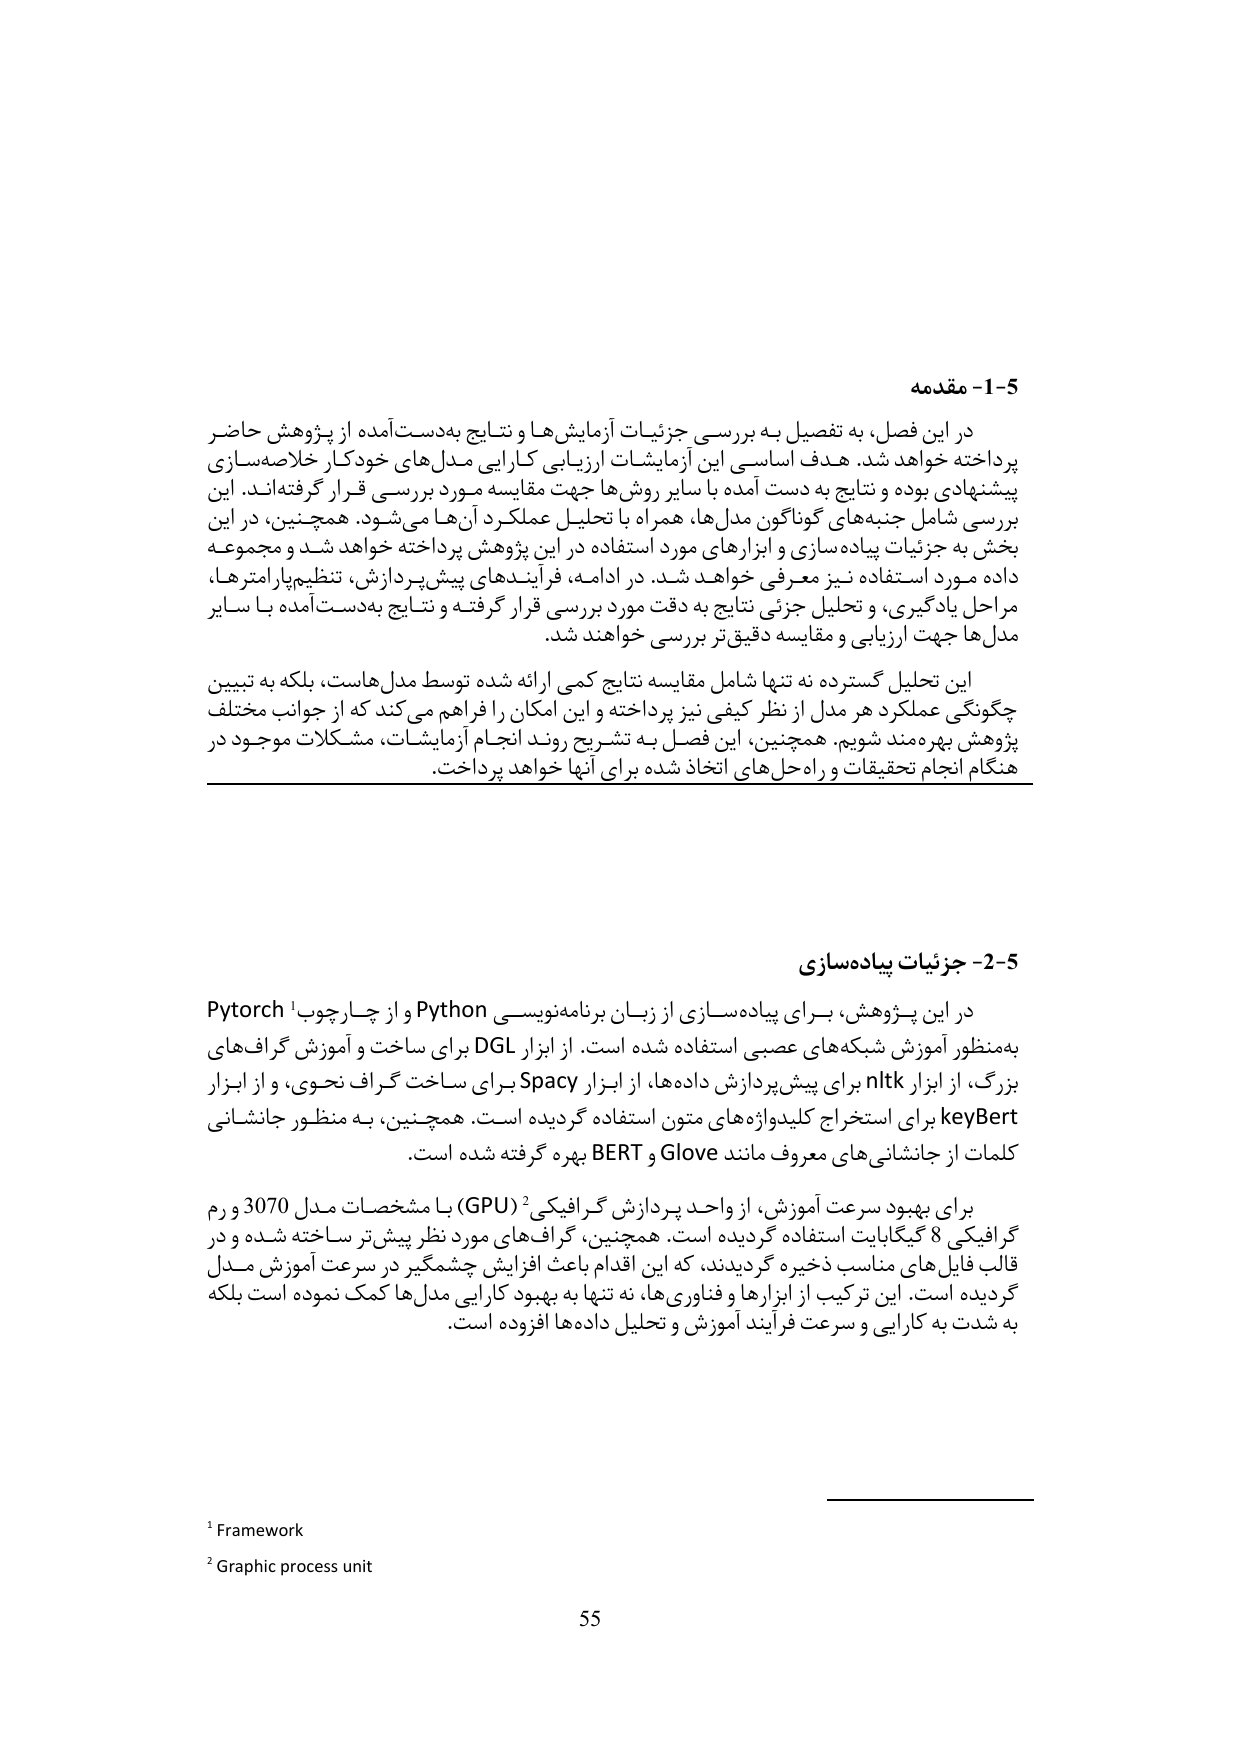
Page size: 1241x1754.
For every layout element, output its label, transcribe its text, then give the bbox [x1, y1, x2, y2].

subtitle 1-5- مقدمه Top of Form [207, 376, 1018, 405]
text در این فصل، به تفصیل به بررسی جزئیات آزمایش‌ها و نتایج به‌دست‌آمده از پژوهش حاضر پرداخته خواهد شد. هدف اساسی این آزمایشات ارزیابی کارایی مدل‌های خودکار خلاصه‌سازی پیشنهادی بوده و نتایج به دست آمده با سایر روش‌ها جهت مقایسه مورد بررسی قرار گرفته‌اند. این بررسی شامل جنبه‌های گوناگون مدل‌ها، همراه با تحلیل عملکرد آن‌ها می‌شود. همچنین، در این بخش به جزئیات پیاده‌سازی و ابزارهای مورد استفاده در این پژوهش پرداخته خواهد شد و مجموعه داده مورد استفاده نیز معرفی خواهد شد. در ادامه، فرآیندهای پیش‌پردازش، تنظیم‌پارامترها، مراحل یادگیری، و تحلیل جزئی نتایج به دقت مورد بررسی قرار گرفته و نتایج به‌دست‌آمده با سایر مدل‌ها جهت ارزیابی و مقایسه دقیق‌تر بررسی خواهند شد. [207, 419, 1018, 651]
subtitle 2-5- جزئیات پیاده‌سازی [207, 952, 1018, 979]
text این تحلیل گسترده نه تنها شامل مقایسه نتایج کمی ارائه شده توسط مدل‌هاست، بلکه به تبیین چگونگی عملکرد هر مدل از نظر کیفی نیز پرداخته و این امکان را فراهم می‌کند که از جوانب مختلف پژوهش بهره‌مند شویم. همچنین، این فصل به تشریح روند انجام آزمایشات، مشکلات موجود در هنگام انجام تحقیقات و راه‌حل‌های اتخاذ شده برای آنها خواهد پرداخت. [207, 669, 1018, 783]
text برای بهبود سرعت آموزش، از واحد پردازش گرافیکی (GPU) با مشخصات مدل 3070 و رم گرافیکی 8 گیگابایت استفاده گردیده است. همچنین، گراف‌های مورد نظر پیش‌تر ساخته شده و در قالب فایل‌های مناسب ذخیره گردیدند، که این اقدام باعث افزایش چشمگیر در سرعت آموزش مدل گردیده است. این ترکیب از ابزارها و فناوری‌ها، نه تنها به بهبود کارایی مدل‌ها کمک نموده است بلکه به شدت به کارایی و سرعت فرآیند آموزش و تحلیل داده‌ها افزوده است. [207, 1189, 1018, 1339]
text در این پژوهش، برای پیاده‌سازی از زبان برنامه‌نویسی Python و از چارچوب Pytorch به‌منظور آموزش شبکه‌های عصبی استفاده شده است. از ابزار DGL برای ساخت و آموزش گراف‌های بزرگ، از ابزار nltk برای پیش‌پردازش داده‌ها، از ابزار Spacy برای ساخت گراف نحوی، و از ابزار keyBert برای استخراج کلیدواژه‌های متون استفاده گردیده است. همچنین، به منظور جانشانی کلمات از جانشانی‌های معروف مانند Glove و BERT بهره گرفته شده است. [207, 993, 1018, 1169]
